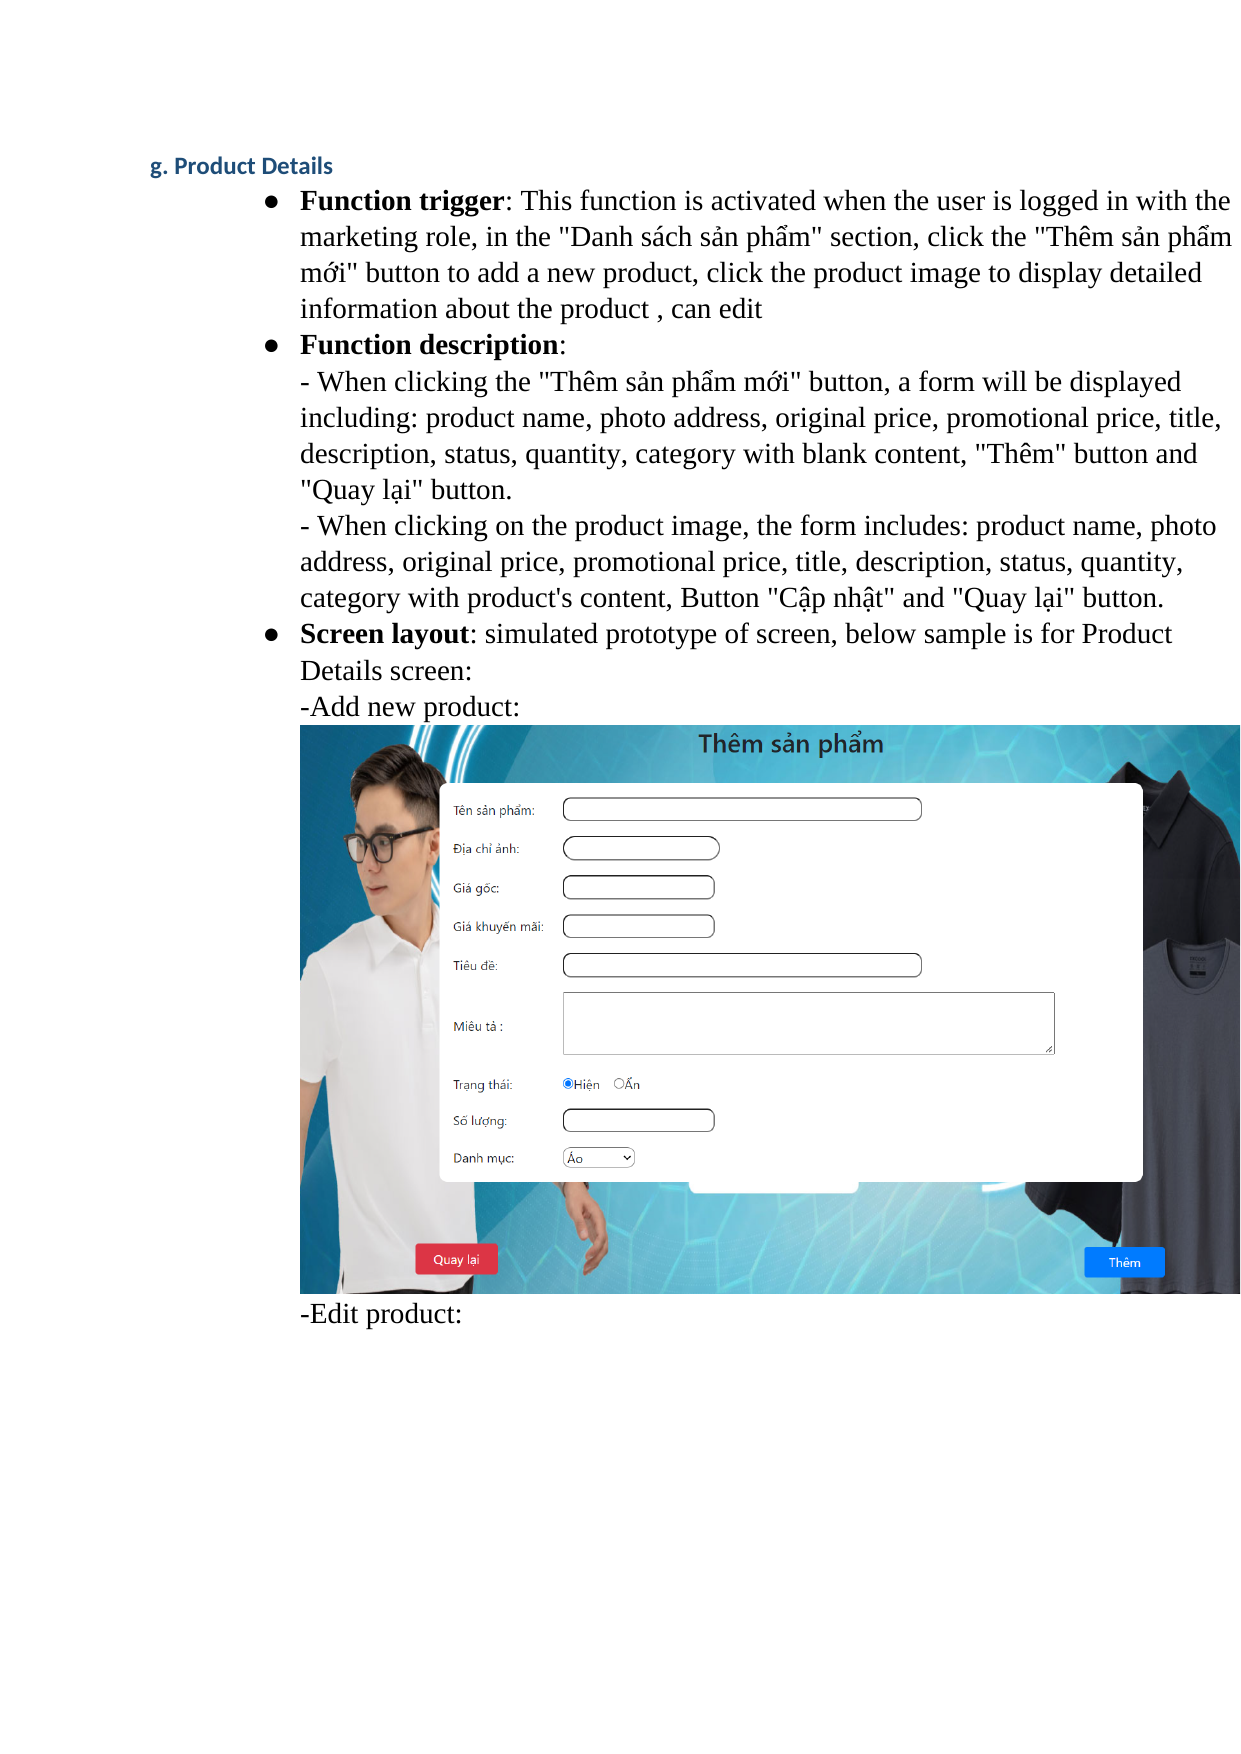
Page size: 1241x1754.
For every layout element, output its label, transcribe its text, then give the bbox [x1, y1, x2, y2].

text -Edit product: [300, 1296, 1240, 1329]
text - When clicking on the product image, the form includes: product name, photo address, original price, promotional price, title, description, status, quantity, category with product's content, Button "Cập nhật" and "Quay lại" button. [300, 508, 1240, 614]
text - When clicking the "Thêm sản phẩm mới" button, a form will be displayed including: product name, photo address, original price, promotional price, title, description, status, quantity, category with blank content, "Thêm" button and "Quay lại" button. [300, 364, 1240, 506]
text -Add new product: [300, 689, 1240, 722]
subtitle g. Product Details [150, 150, 1240, 181]
list Function trigger: This function is activated when the user is logged in with the marketing role, in the "Danh sách sản phẩm" section, click the "Thêm sản phẩm mới" button to add a new product, click the product image to display detailed information about the product , can edit [262, 183, 1240, 325]
picture [300, 725, 1241, 1294]
list Screen layout: simulated prototype of screen, below sample is for Product Details screen: [262, 617, 1240, 686]
list Function description: [262, 327, 1240, 361]
